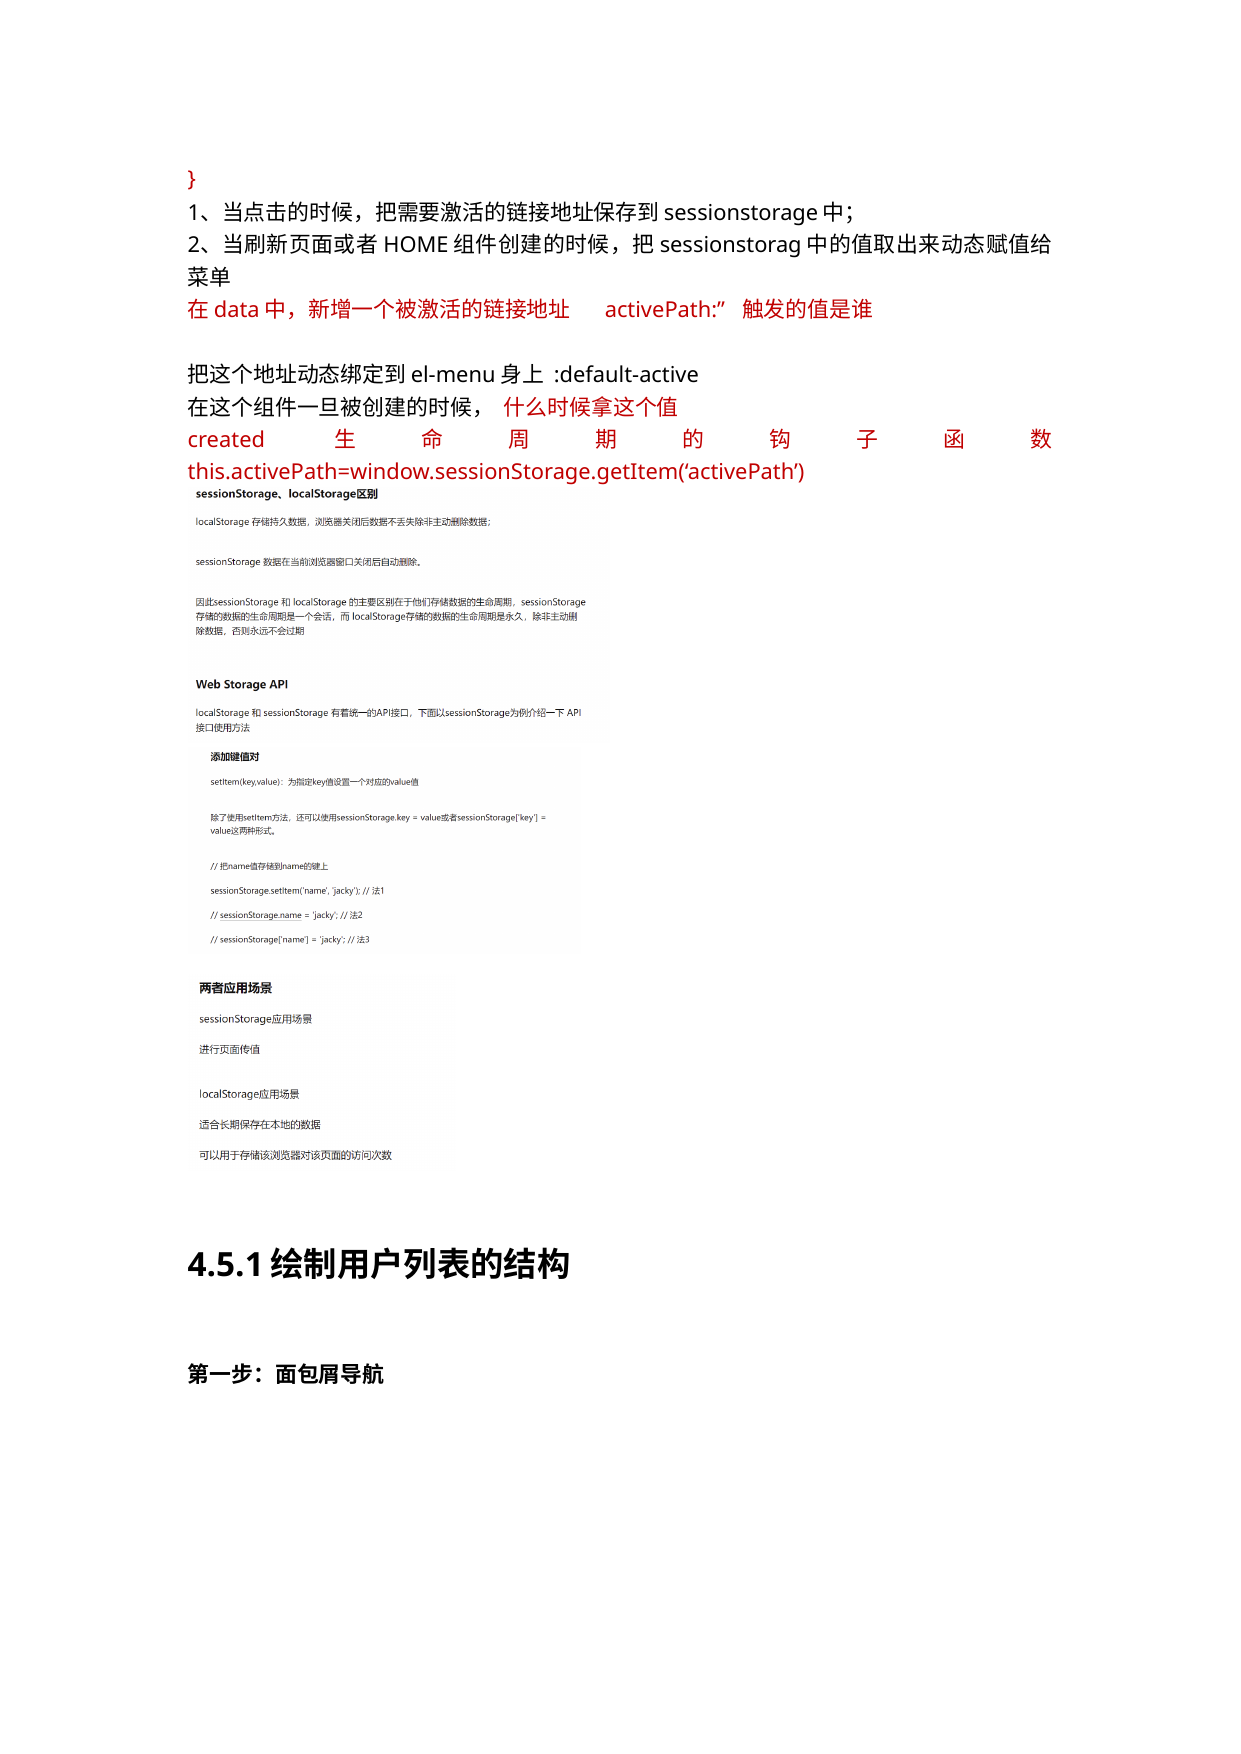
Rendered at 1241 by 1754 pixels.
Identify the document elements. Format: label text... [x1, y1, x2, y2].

list 当点击的时候，把需要激活的链接地址保存到sessionstorage中； [187, 194, 1053, 227]
picture [187, 487, 610, 743]
text 在data中，新增一个被激活的链接地址 activePath:’’ 触发的值是谁 [187, 292, 1053, 324]
list 当刷新页面或者HOME组件创建的时候，把sessionstorag中的值取出来动态赋值给菜单 [187, 227, 1053, 292]
text 第一步：面包屑导航 [187, 1356, 1053, 1389]
picture [187, 974, 457, 1171]
subtitle 4.5.1绘制用户列表的结构 [187, 1229, 1053, 1294]
text 在这个组件一旦被创建的时候， 什么时候拿这个值 [187, 389, 1053, 422]
text 把这个地址动态绑定到el-menu身上 :default-active [187, 357, 1053, 389]
picture [187, 747, 581, 954]
text } [187, 162, 1053, 194]
text created生命周期的钩子函数 this.activePath=window.sessionStorage.getItem(‘activePath’) [187, 422, 1053, 487]
